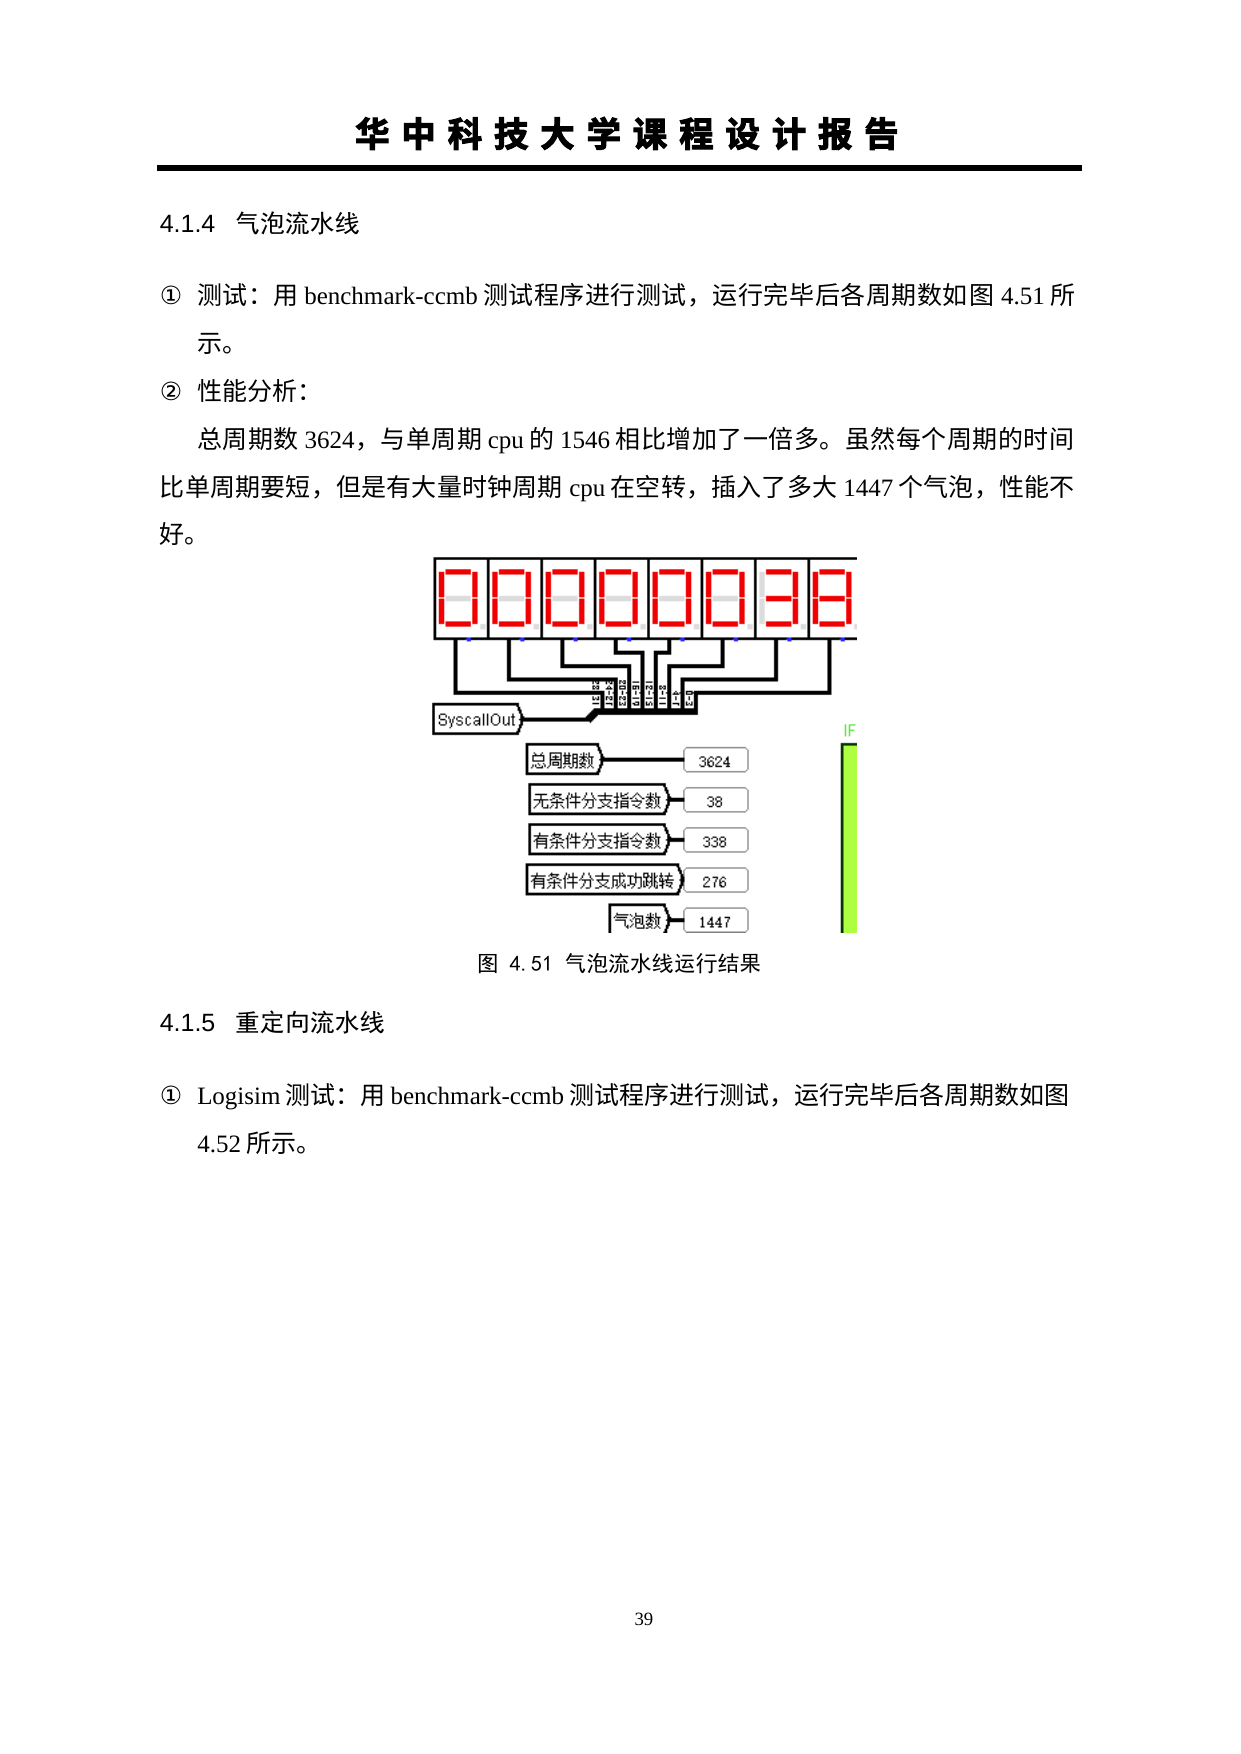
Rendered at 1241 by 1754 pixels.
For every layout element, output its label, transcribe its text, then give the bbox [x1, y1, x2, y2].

text 总周期数3624，与单周期cpu的1546相比增加了一倍多。虽然每个周期的时间比单周期要短，但是有大量时钟周期cpu在空转，插入了多大1447个气泡，性能不好。 [159, 413, 1075, 557]
subtitle 气泡流水线 [159, 198, 1078, 246]
subtitle 重定向流水线 [159, 998, 1078, 1046]
list 性能分析： [159, 366, 1075, 413]
